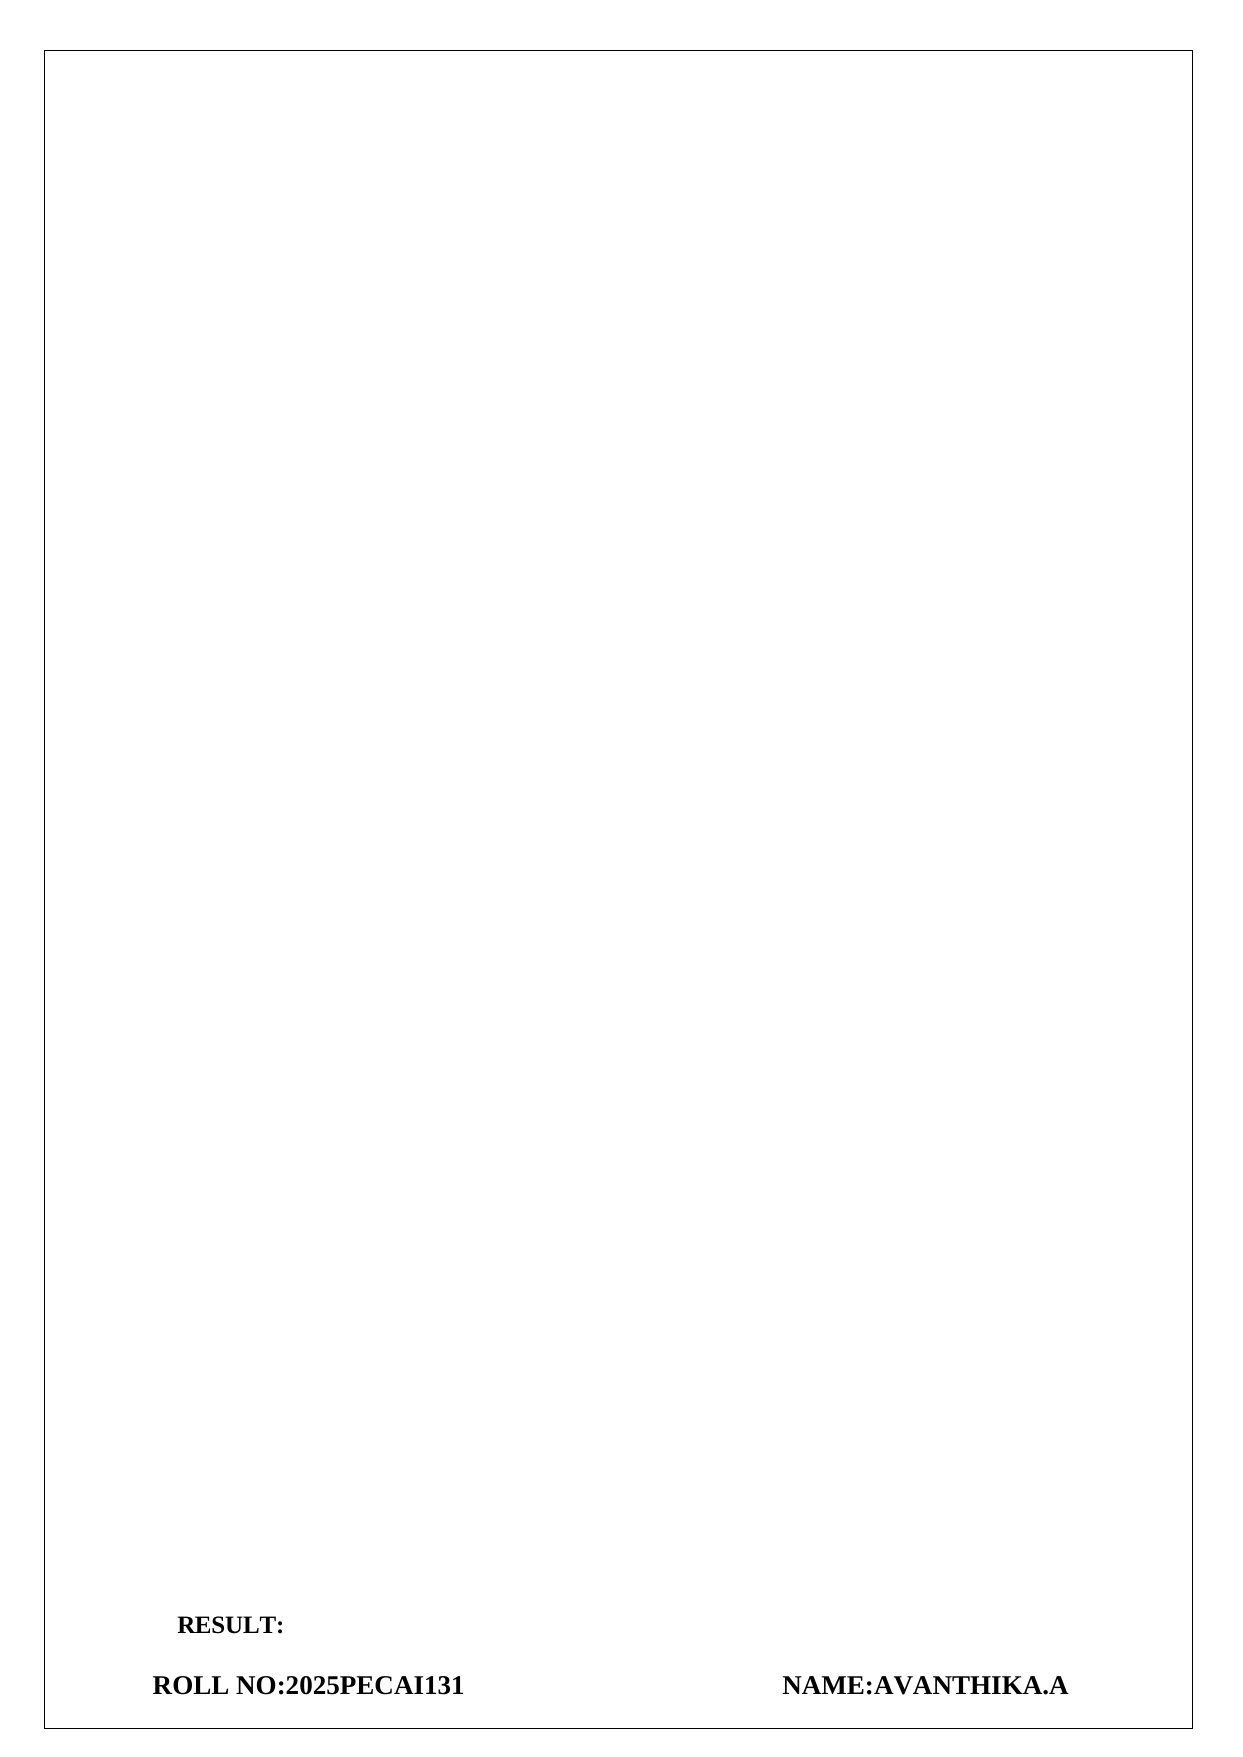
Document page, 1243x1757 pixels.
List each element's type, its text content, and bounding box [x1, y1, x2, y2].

text RESULT: [177, 1610, 1184, 1639]
